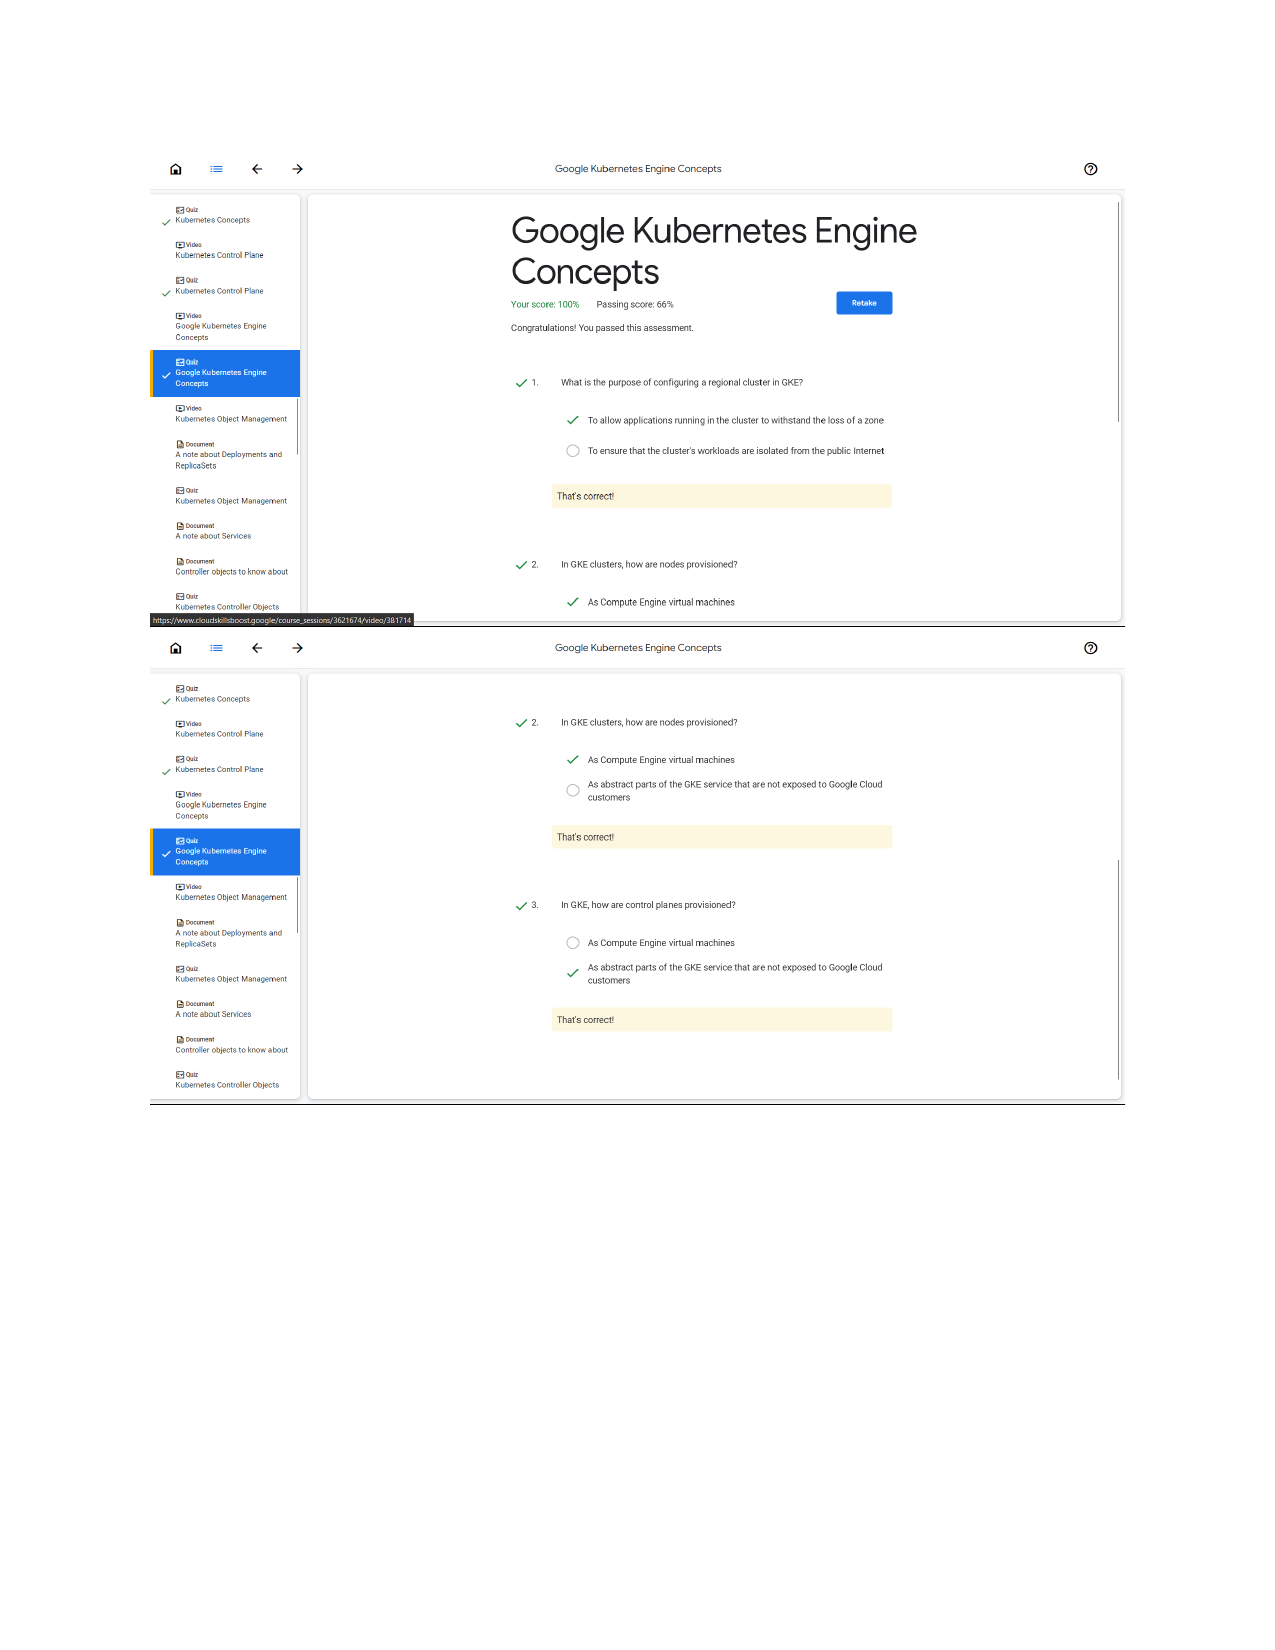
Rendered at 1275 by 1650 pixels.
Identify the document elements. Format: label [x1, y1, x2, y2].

picture [150, 628, 1125, 1105]
picture [150, 150, 1125, 627]
